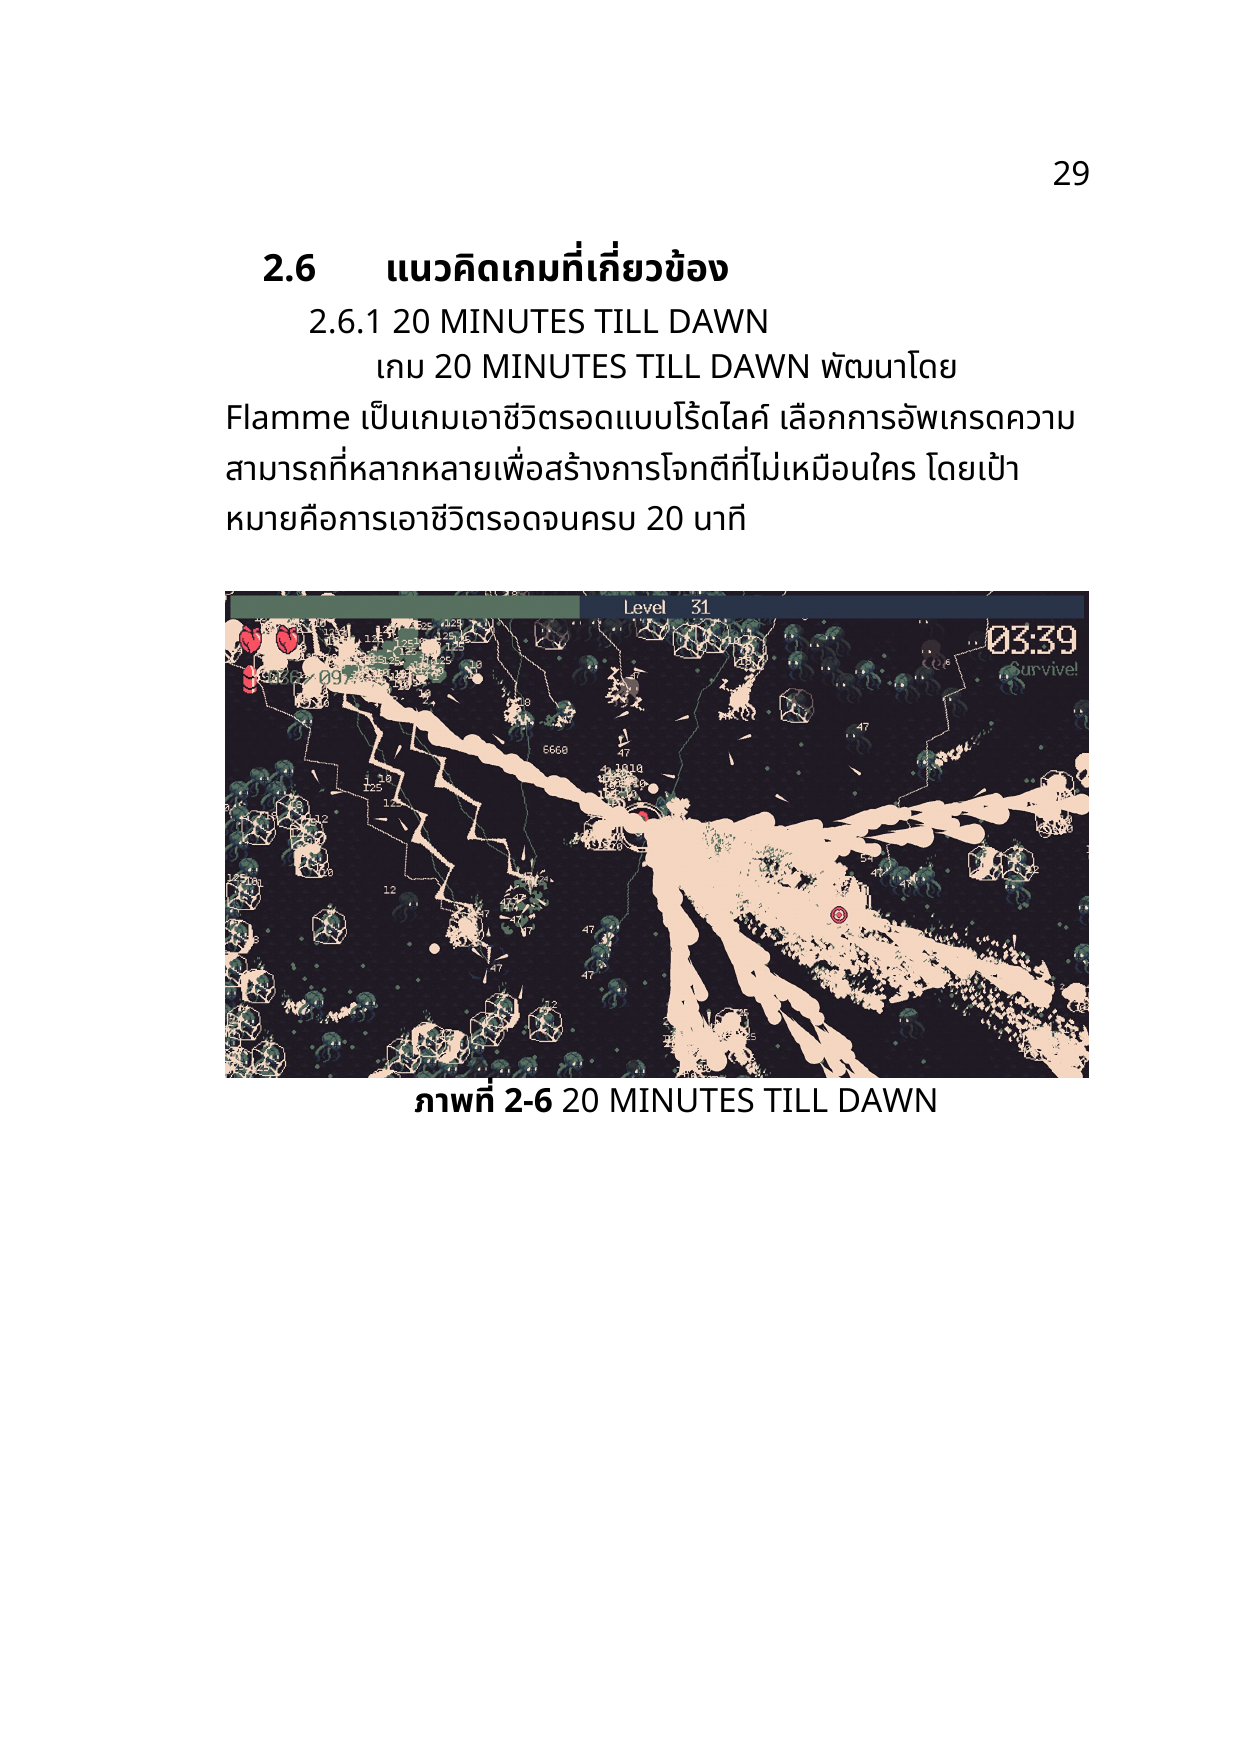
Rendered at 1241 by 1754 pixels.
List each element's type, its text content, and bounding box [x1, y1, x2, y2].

text 2.6.1 20 MINUTES TILL DAWN [225, 298, 1090, 343]
picture [225, 591, 1089, 1078]
text เกม 20 MINUTES TILL DAWN พัฒนาโดย Flamme เป็นเกมเอาชีวิตรอดแบบโร้ดไลค์ เลือกการอัพเกรดความสามารถที่หลากหลายเพื่อสร้างการโจทตีที่ไม่เหมือนใคร โดยเป้าหมายคือการเอาชีวิตรอดจนครบ 20 นาที [225, 343, 1090, 546]
text 2.6 แนวคิดเกมที่เกี่ยวข้อง [225, 241, 1090, 298]
text ภาพที่ 2-6 20 MINUTES TILL DAWN [225, 1077, 1090, 1128]
